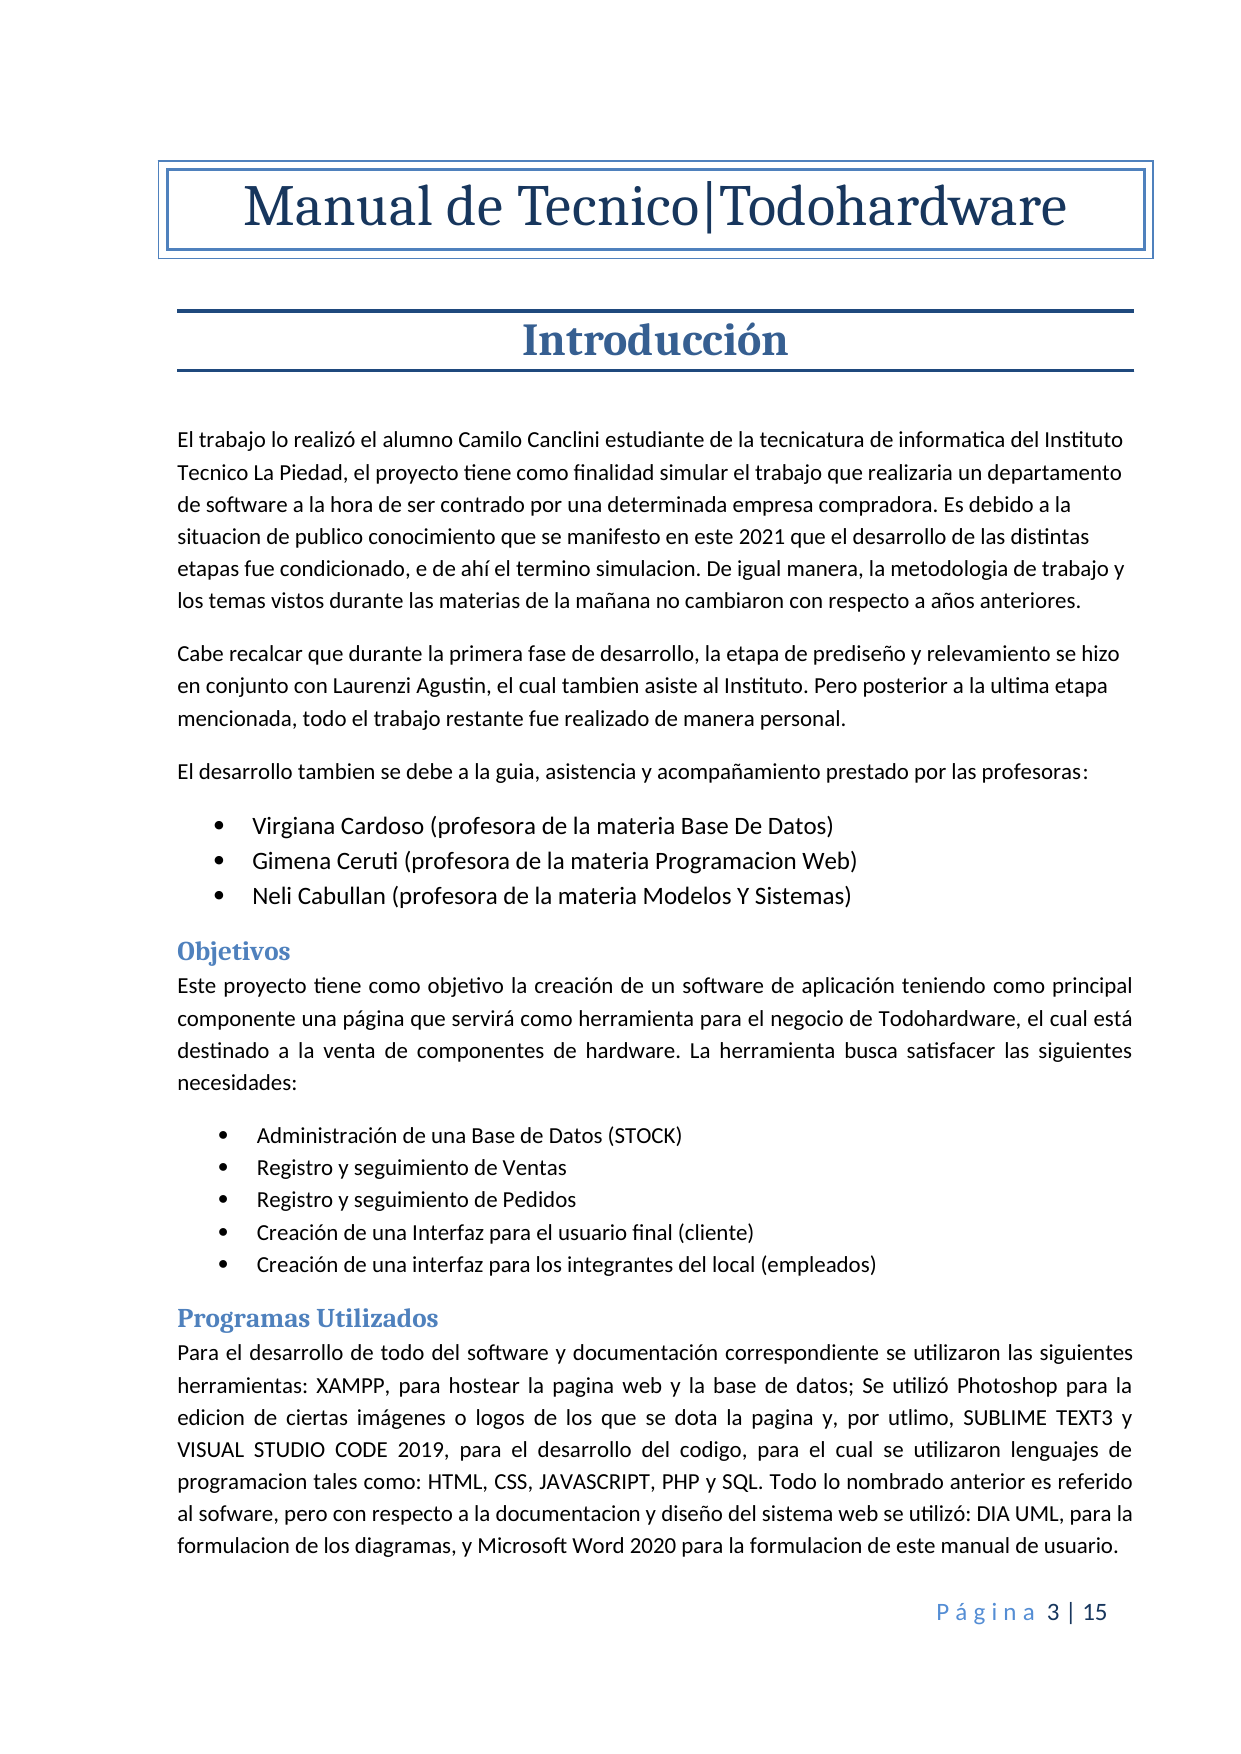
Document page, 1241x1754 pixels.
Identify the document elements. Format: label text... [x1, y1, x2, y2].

text Cabe recalcar que durante la primera fase de desarrollo, la etapa de prediseño y relevamiento se hizo en conjunto con Laurenzi Agustin, el cual tambien asiste al Instituto. Pero posterior a la ultima etapa mencionada, todo el trabajo restante fue realizado de manera personal. [177, 639, 1134, 732]
list Gimena Ceruti (profesora de la materia Programacion Web) [214, 845, 1134, 875]
text El trabajo lo realizó el alumno Camilo Canclini estudiante de la tecnicatura de informatica del Instituto Tecnico La Piedad, el proyecto tiene como finalidad simular el trabajo que realizaria un departamento de software a la hora de ser contrado por una determinada empresa compradora. Es debido a la situacion de publico conocimiento que se manifesto en este 2021 que el desarrollo de las distintas etapas fue condicionado, e de ahí el termino simulacion. De igual manera, la metodologia de trabajo y los temas vistos durante las materias de la mañana no cambiaron con respecto a años anteriores. [177, 426, 1134, 614]
list Administración de una Base de Datos (STOCK) [219, 1121, 1134, 1149]
list Neli Cabullan (profesora de la materia Modelos Y Sistemas) [214, 880, 1134, 910]
list Virgiana Cardoso (profesora de la materia Base De Datos) [214, 810, 1134, 840]
subtitle Objetivos [177, 936, 1134, 967]
text Este proyecto tiene como objetivo la creación de un software de aplicación teniendo como principal componente una página que servirá como herramienta para el negocio de Todohardware, el cual está destinado a la venta de componentes de hardware. La herramienta busca satisfacer las siguientes necesidades: [177, 971, 1134, 1096]
text El desarrollo tambien se debe a la guia, asistencia y acompañamiento prestado por las profesoras: [177, 757, 1134, 785]
list Creación de una Interfaz para el usuario final (cliente) [219, 1218, 1134, 1246]
list Registro y seguimiento de Ventas [219, 1153, 1134, 1181]
subtitle Introducción [177, 313, 1134, 369]
subtitle Programas Utilizados [177, 1303, 1134, 1334]
list Creación de una interfaz para los integrantes del local (empleados) [219, 1250, 1134, 1278]
text Para el desarrollo de todo del software y documentación correspondiente se utilizaron las siguientes herramientas: XAMPP, para hostear la pagina web y la base de datos; Se utilizó Photoshop para la edicion de ciertas imágenes o logos de los que se dota la pagina y, por utlimo, SUBLIME TEXT3 y VISUAL STUDIO CODE 2019, para el desarrollo del codigo, para el cual se utilizaron lenguajes de programacion tales como: HTML, CSS, JAVASCRIPT, PHP y SQL. Todo lo nombrado anterior es referido al sofware, pero con respecto a la documentacion y diseño del sistema web se utilizó: DIA UML, para la formulacion de los diagramas, y Microsoft Word 2020 para la formulacion de este manual de usuario. [177, 1338, 1134, 1560]
list Registro y seguimiento de Pedidos [219, 1185, 1134, 1213]
title Manual de Tecnico|Todohardware [159, 162, 1152, 258]
